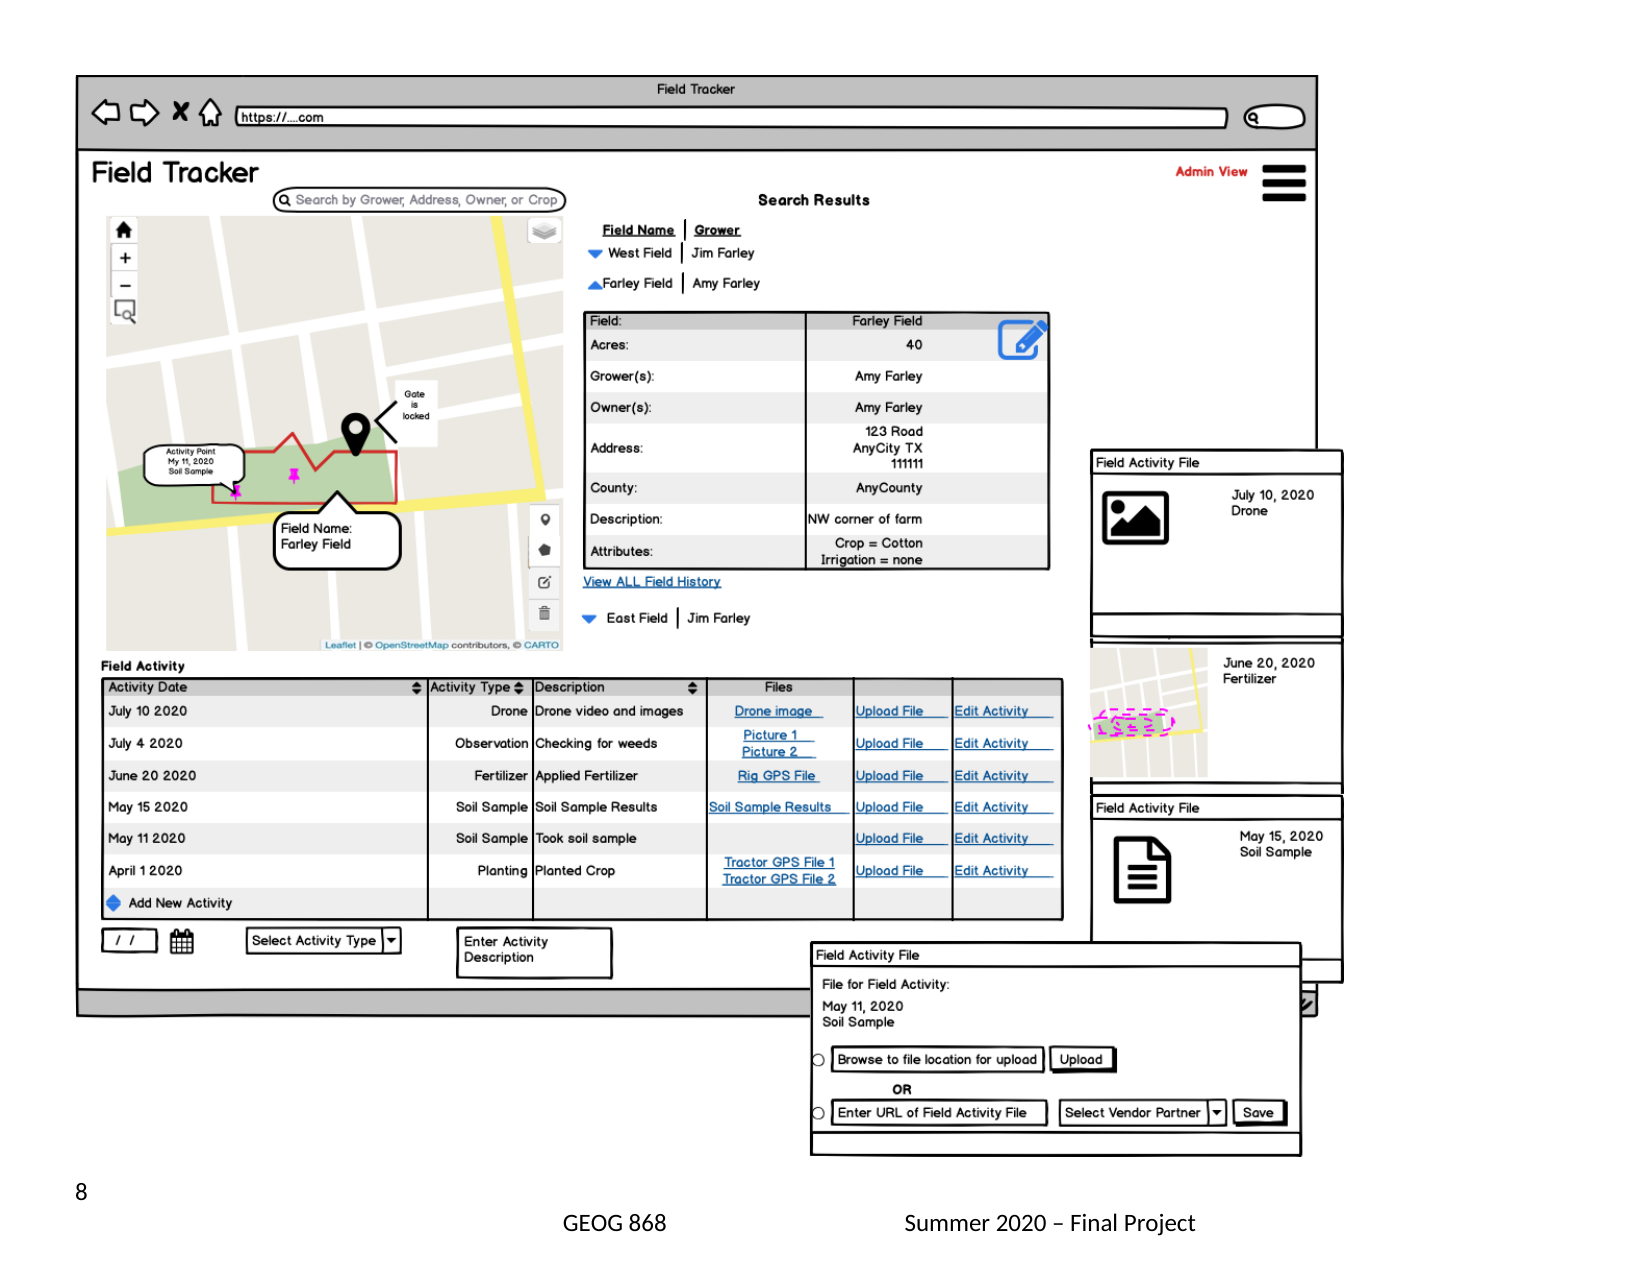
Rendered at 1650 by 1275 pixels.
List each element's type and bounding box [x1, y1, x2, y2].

picture [75, 75, 1344, 1157]
